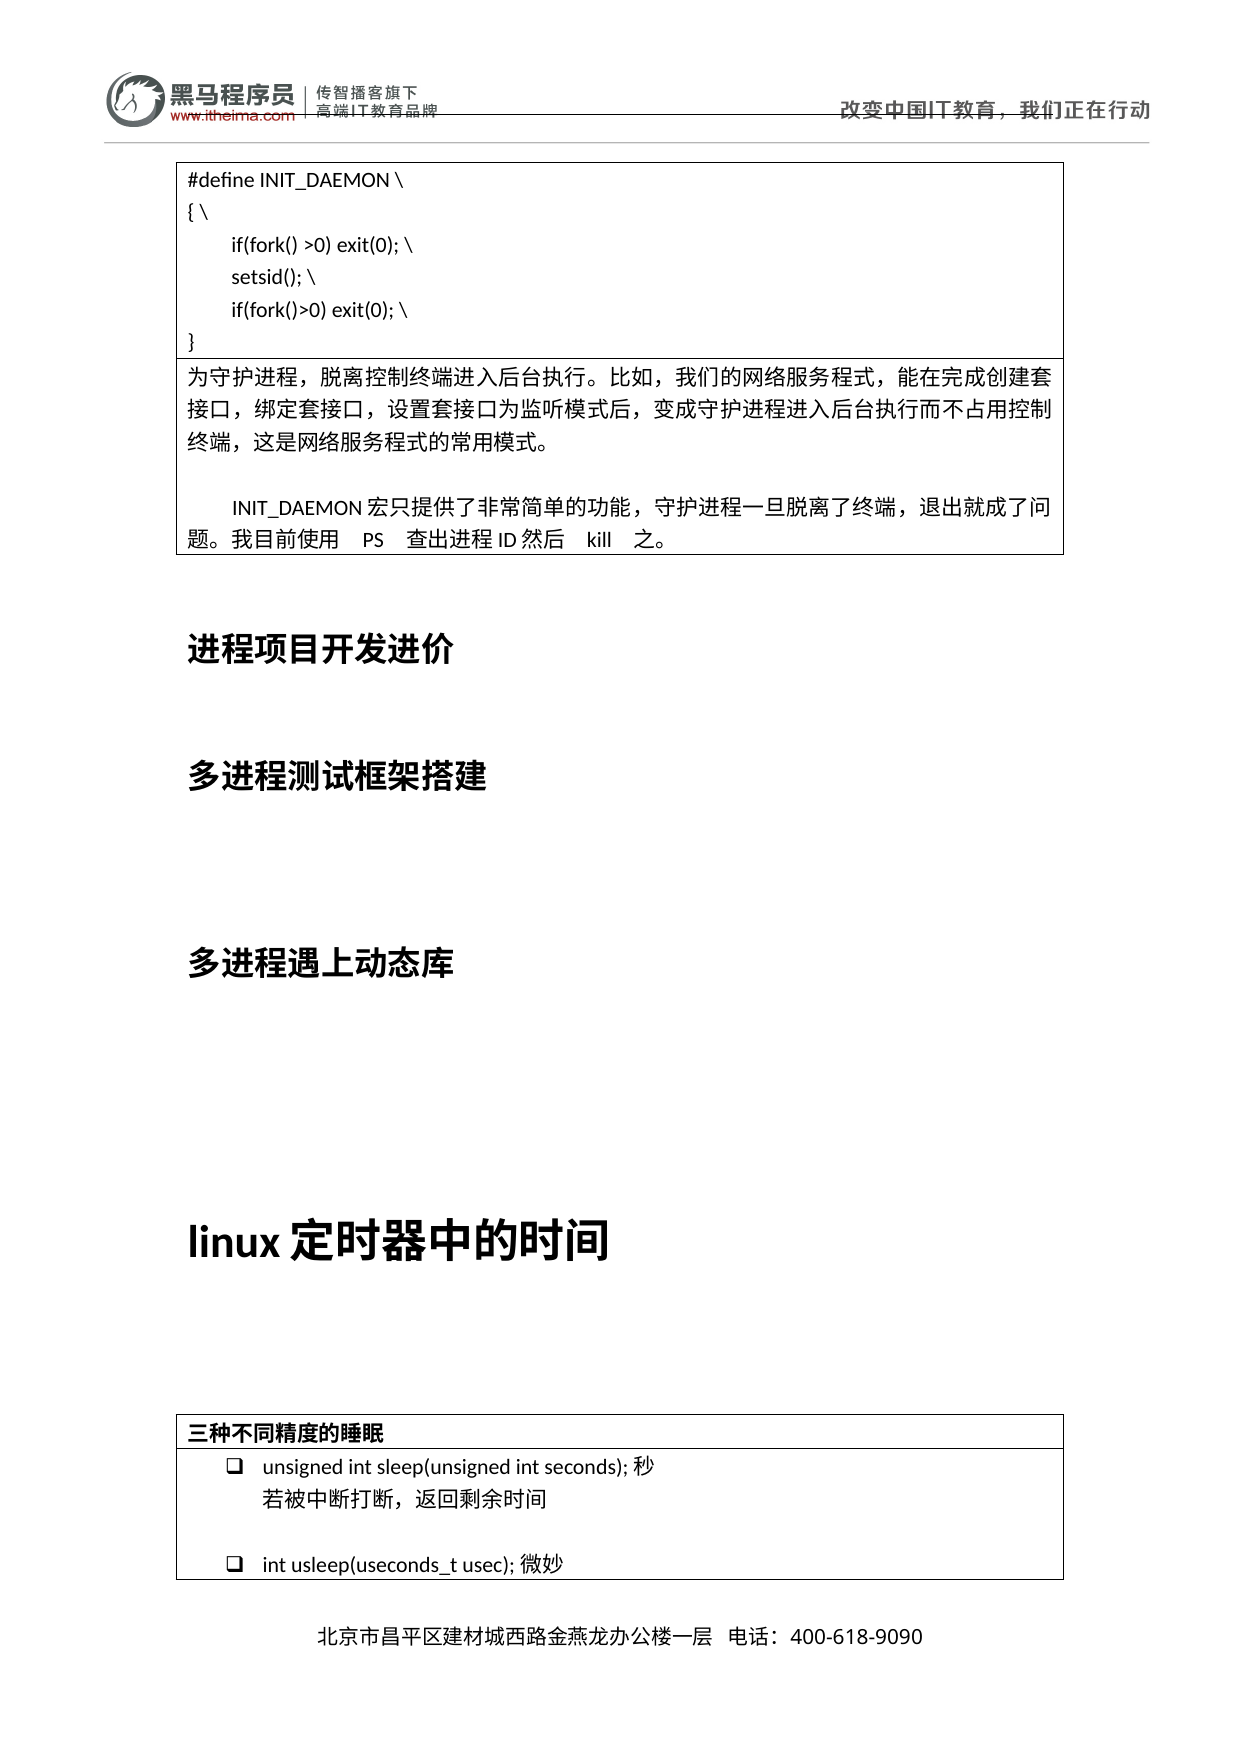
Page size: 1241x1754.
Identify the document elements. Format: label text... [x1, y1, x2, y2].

table_cell 为守护进程，脱离控制终端进入后台执行。比如，我们的网络服务程式，能在完成创建套接口，绑定套接口，设置套接口为监听模式后，变成守护进程进入后台执行而不占用控制终端，这是网络服务程式的常用模式。 INIT_DAEMON宏只提供了非常简单的功能，守护进程一旦脱离了终端，退出就成了问题。我目前使用 PS 查出进程ID然后 kill 之。 [177, 359, 1063, 554]
subtitle linux定时器中的时间 [187, 1189, 1053, 1286]
subtitle 多进程测试框架搭建 [187, 742, 1053, 807]
subtitle 进程项目开发进价 [187, 615, 1053, 680]
table_cell #define INIT_DAEMON \ { \ if(fork() >0) exit(0); \ setsid(); \ if(fork()>0) exit(0); \ } [177, 163, 1063, 358]
subtitle 多进程遇上动态库 [187, 929, 1053, 994]
table_header 三种不同精度的睡眠 [177, 1415, 1063, 1448]
picture [0, 1, 1241, 151]
